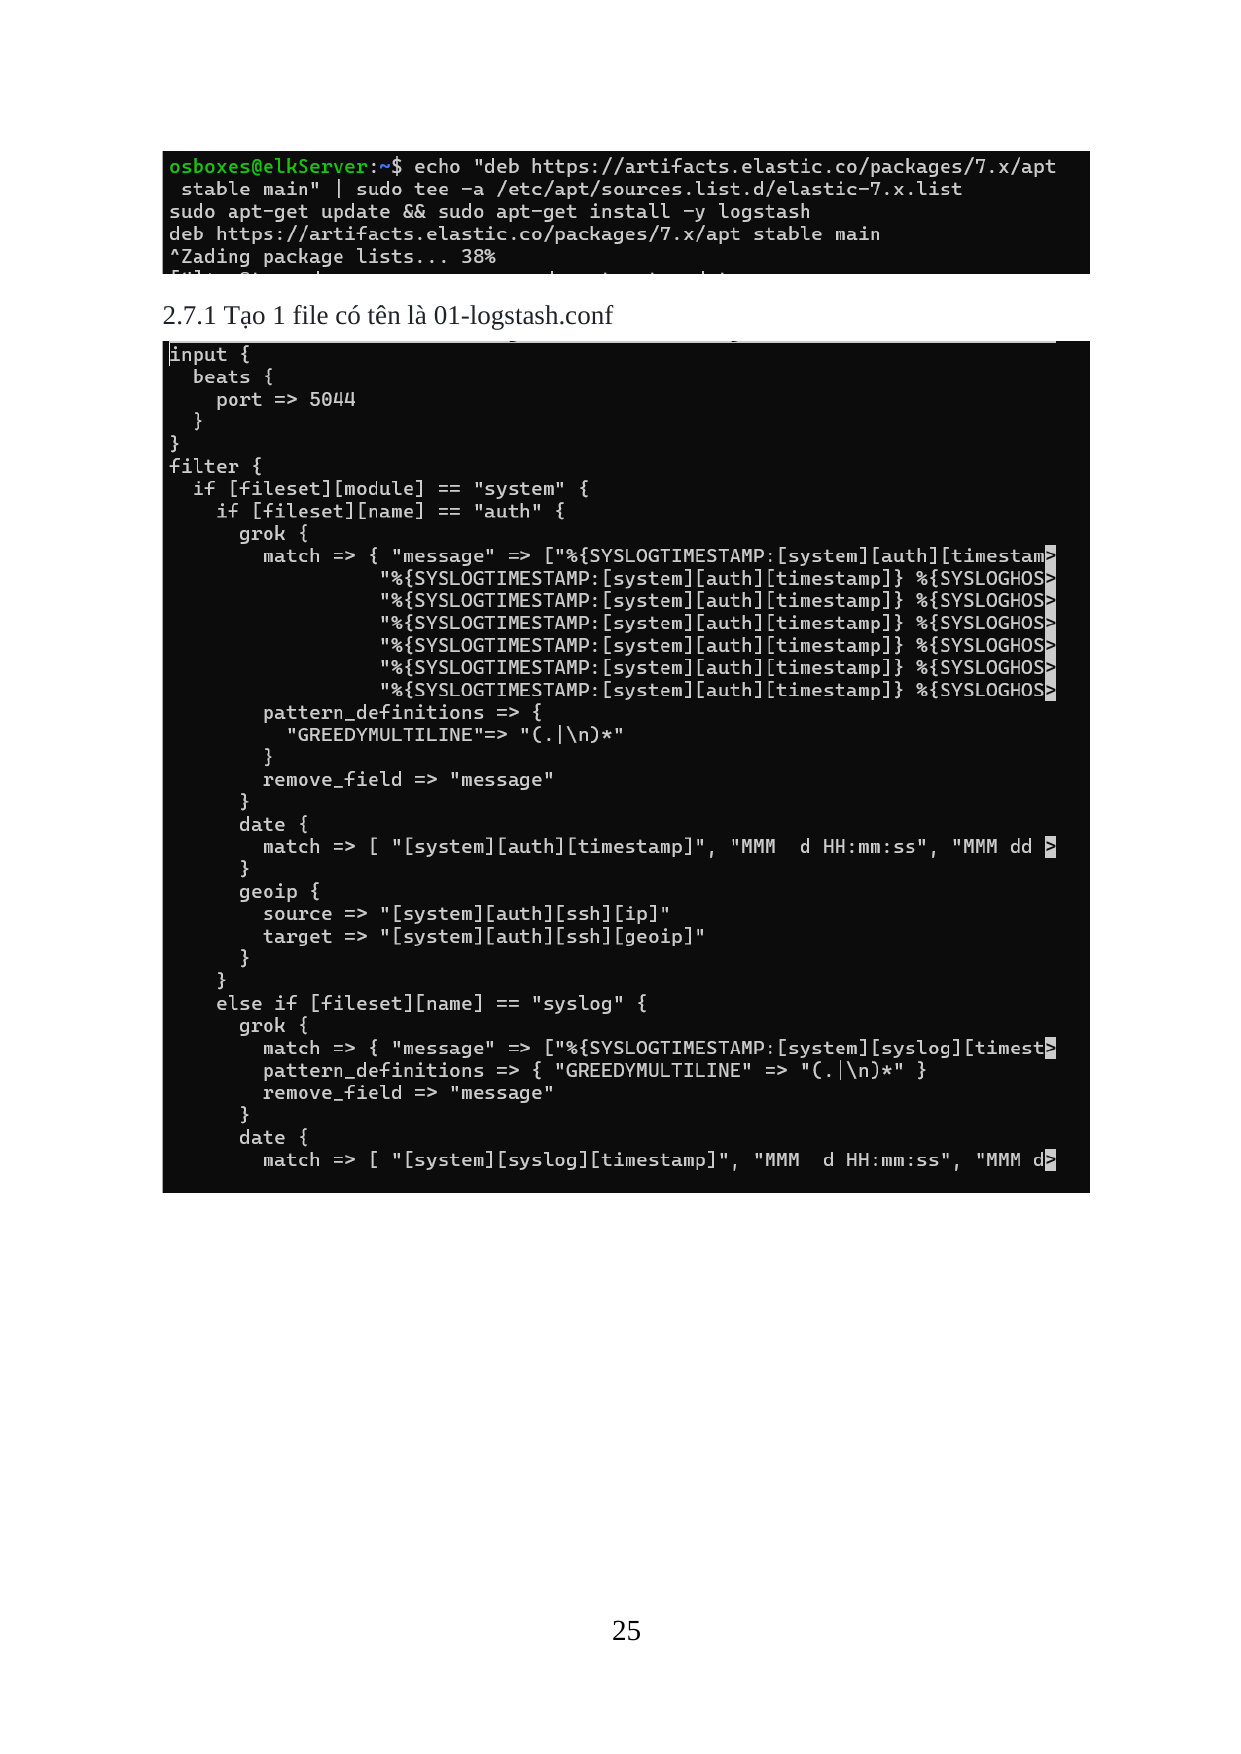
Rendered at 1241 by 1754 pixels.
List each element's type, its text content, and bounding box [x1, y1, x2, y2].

picture [162, 341, 1090, 1193]
subtitle 2.7.1 Tạo 1 file có tên là 01-logstash.conf [162, 299, 1090, 330]
picture [162, 151, 1090, 274]
